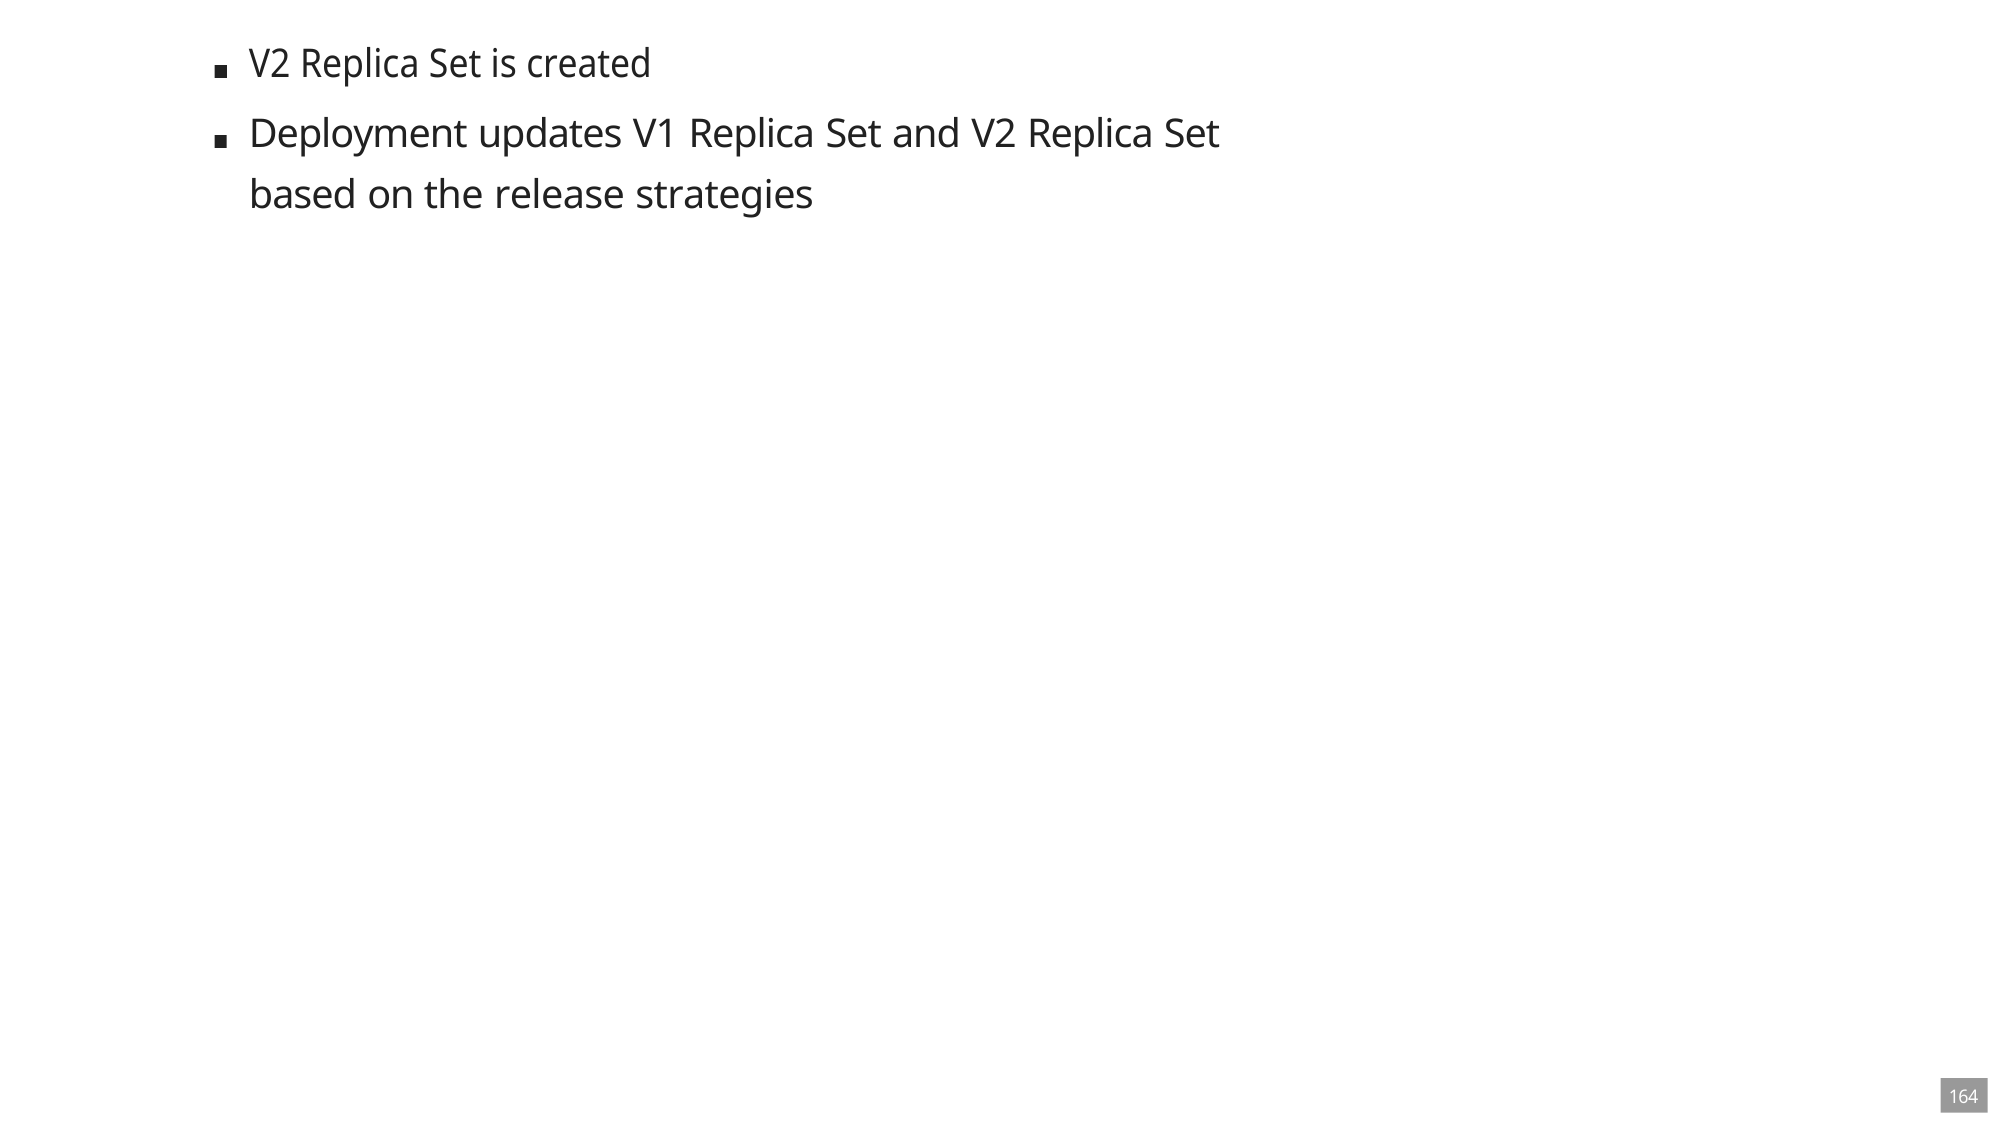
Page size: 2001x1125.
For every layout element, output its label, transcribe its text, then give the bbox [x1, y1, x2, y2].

picture [214, 65, 227, 78]
picture [214, 135, 227, 148]
text V2 Replica Set is created [214, 35, 1838, 89]
text Deployment updates V1 Replica Set and V2 Replica Set based on the release strategies [214, 105, 1312, 220]
